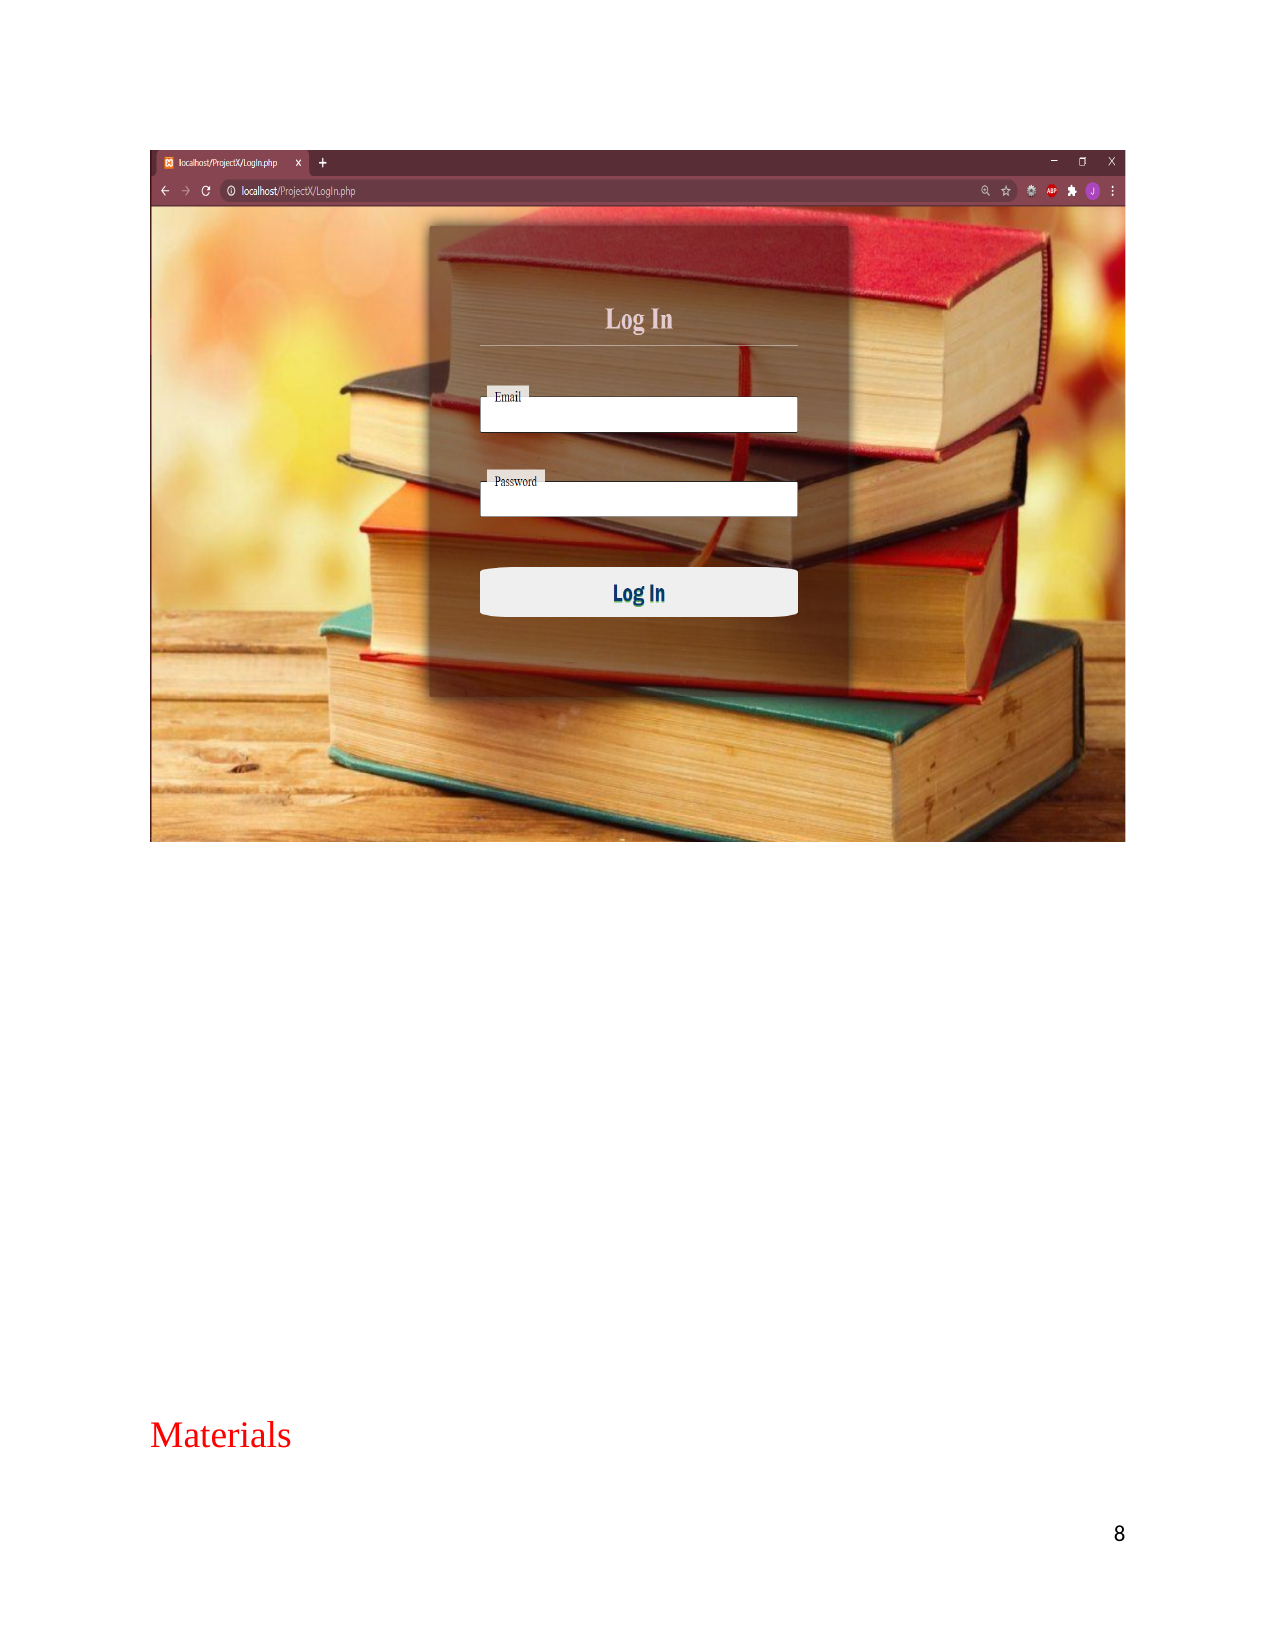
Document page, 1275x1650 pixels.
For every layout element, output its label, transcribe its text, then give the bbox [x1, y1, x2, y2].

text Materials [150, 1412, 1125, 1456]
picture [150, 150, 1126, 842]
